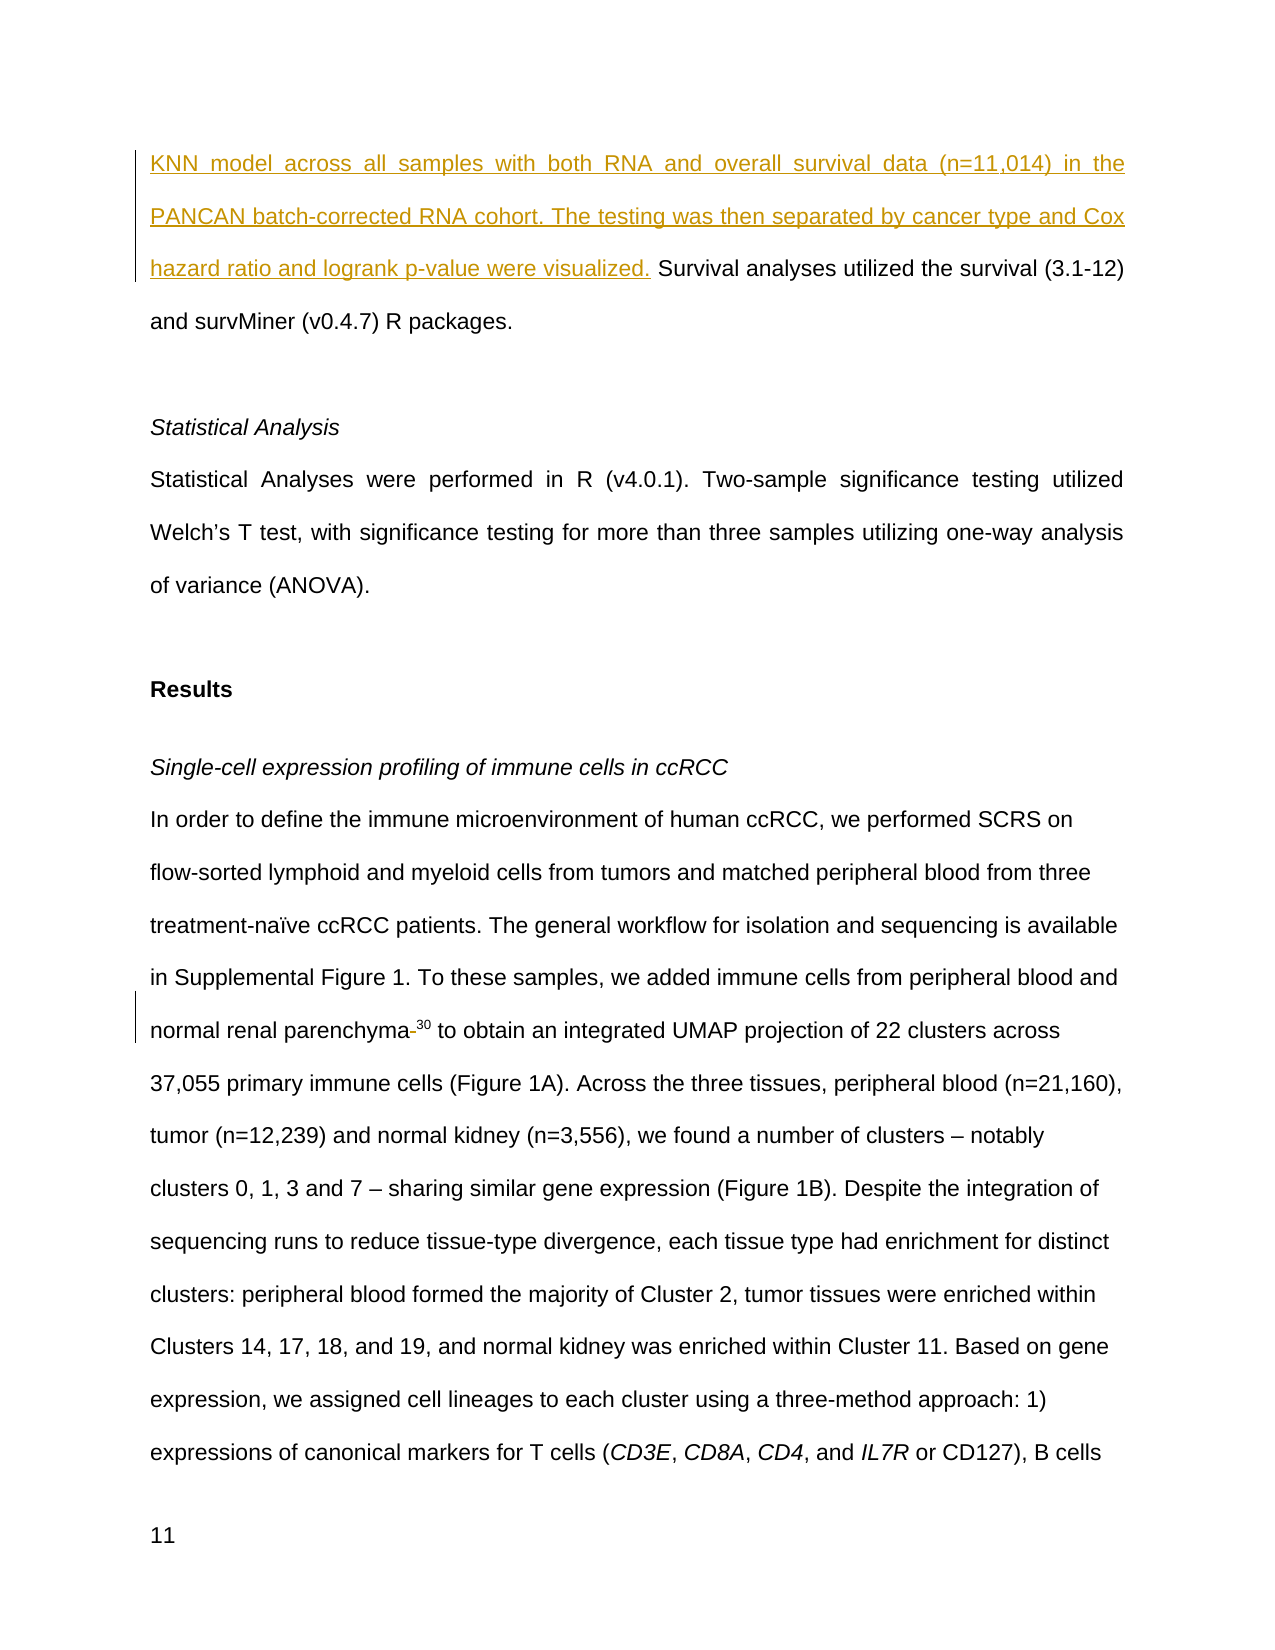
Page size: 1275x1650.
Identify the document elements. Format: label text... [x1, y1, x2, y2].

text Results [150, 676, 1125, 702]
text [150, 806, 1125, 1465]
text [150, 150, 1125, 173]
text Statistical Analysis [150, 413, 1125, 440]
text Statistical Analyses were performed in R (v4.0.1). Two-sample significance testing utilized Welch’s T test, with significance testing for more than three samples utilizing one-way analysis of variance (ANOVA). [150, 466, 1125, 598]
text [150, 174, 1125, 225]
text Single-cell expression profiling of immune cells in ccRCC [150, 753, 1125, 780]
